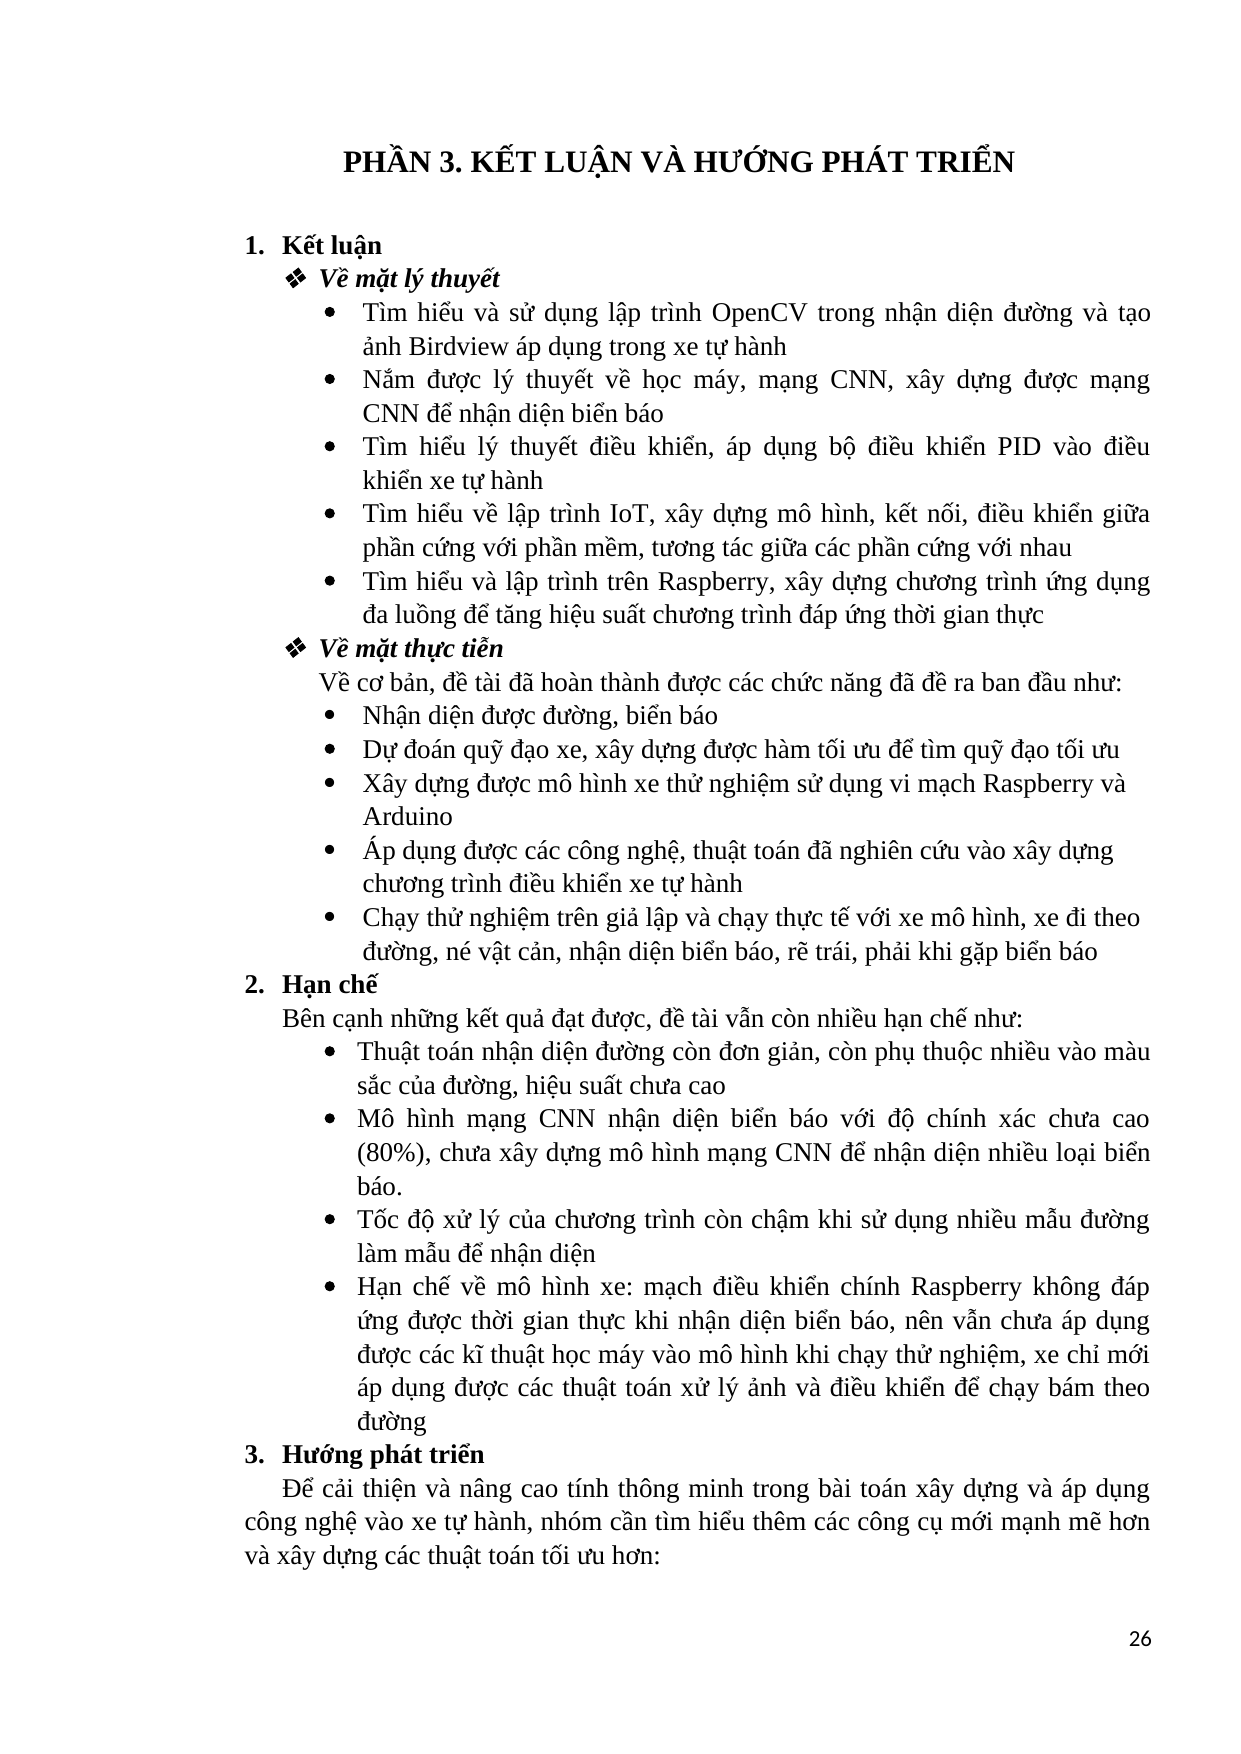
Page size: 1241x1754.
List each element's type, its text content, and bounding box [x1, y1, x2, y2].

list Tìm hiểu lý thuyết điều khiển, áp dụng bộ điều khiển PID vào điều khiển xe tự hành [325, 430, 1152, 495]
list Về cơ bản, đề tài đã hoàn thành được các chức năng đã đề ra ban đầu như: [318, 666, 1152, 697]
list Tìm hiểu về lập trình IoT, xây dựng mô hình, kết nối, điều khiển giữa phần cứng với phần mềm, tương tác giữa các phần cứng với nhau [325, 498, 1152, 562]
list Nhận diện được đường, biển báo [325, 699, 1152, 731]
list Chạy thử nghiệm trên giả lập và chạy thực tế với xe mô hình, xe đi theo đường, né vật cản, nhận diện biển báo, rẽ trái, phải khi gặp biển báo [325, 901, 1152, 966]
list Áp dụng được các công nghệ, thuật toán đã nghiên cứu vào xây dựng chương trình điều khiển xe tự hành [325, 834, 1152, 899]
list Về mặt thực tiễn [281, 632, 1152, 663]
subtitle PHẦN 3. KẾT LUẬN VÀ HƯỚNG PHÁT TRIỂN [207, 143, 1152, 179]
list Tốc độ xử lý của chương trình còn chậm khi sử dụng nhiều mẫu đường làm mẫu để nhận diện [325, 1203, 1152, 1268]
list Xây dựng được mô hình xe thử nghiệm sử dụng vi mạch Raspberry và Arduino [325, 767, 1152, 832]
list Hướng phát triển [244, 1438, 1152, 1469]
list Thuật toán nhận diện đường còn đơn giản, còn phụ thuộc nhiều vào màu sắc của đường, hiệu suất chưa cao [325, 1035, 1152, 1100]
list Hạn chế về mô hình xe: mạch điều khiển chính Raspberry không đáp ứng được thời gian thực khi nhận diện biển báo, nên vẫn chưa áp dụng được các kĩ thuật học máy vào mô hình khi chạy thử nghiệm, xe chỉ mới áp dụng được các thuật toán xử lý ảnh và điều khiển để chạy bám theo đường [325, 1271, 1152, 1436]
list Bên cạnh những kết quả đạt được, đề tài vẫn còn nhiều hạn chế như: [282, 1002, 1152, 1033]
list Kết luận [244, 229, 1152, 260]
list Hạn chế [244, 968, 1152, 999]
list Tìm hiểu và lập trình trên Raspberry, xây dựng chương trình ứng dụng đa luồng để tăng hiệu suất chương trình đáp ứng thời gian thực [325, 565, 1152, 629]
list Nắm được lý thuyết về học máy, mạng CNN, xây dựng được mạng CNN để nhận diện biển báo [325, 363, 1152, 428]
list Tìm hiểu và sử dụng lập trình OpenCV trong nhận diện đường và tạo ảnh Birdview áp dụng trong xe tự hành [325, 296, 1152, 361]
list Về mặt lý thuyết [281, 262, 1152, 293]
list Dự đoán quỹ đạo xe, xây dựng được hàm tối ưu để tìm quỹ đạo tối ưu [325, 733, 1152, 764]
list Để cải thiện và nâng cao tính thông minh trong bài toán xây dựng và áp dụng công nghệ vào xe tự hành, nhóm cần tìm hiểu thêm các công cụ mới mạnh mẽ hơn và xây dựng các thuật toán tối ưu hơn: [244, 1472, 1152, 1570]
list Mô hình mạng CNN nhận diện biển báo với độ chính xác chưa cao (80%), chưa xây dựng mô hình mạng CNN để nhận diện nhiều loại biển báo. [325, 1103, 1152, 1201]
